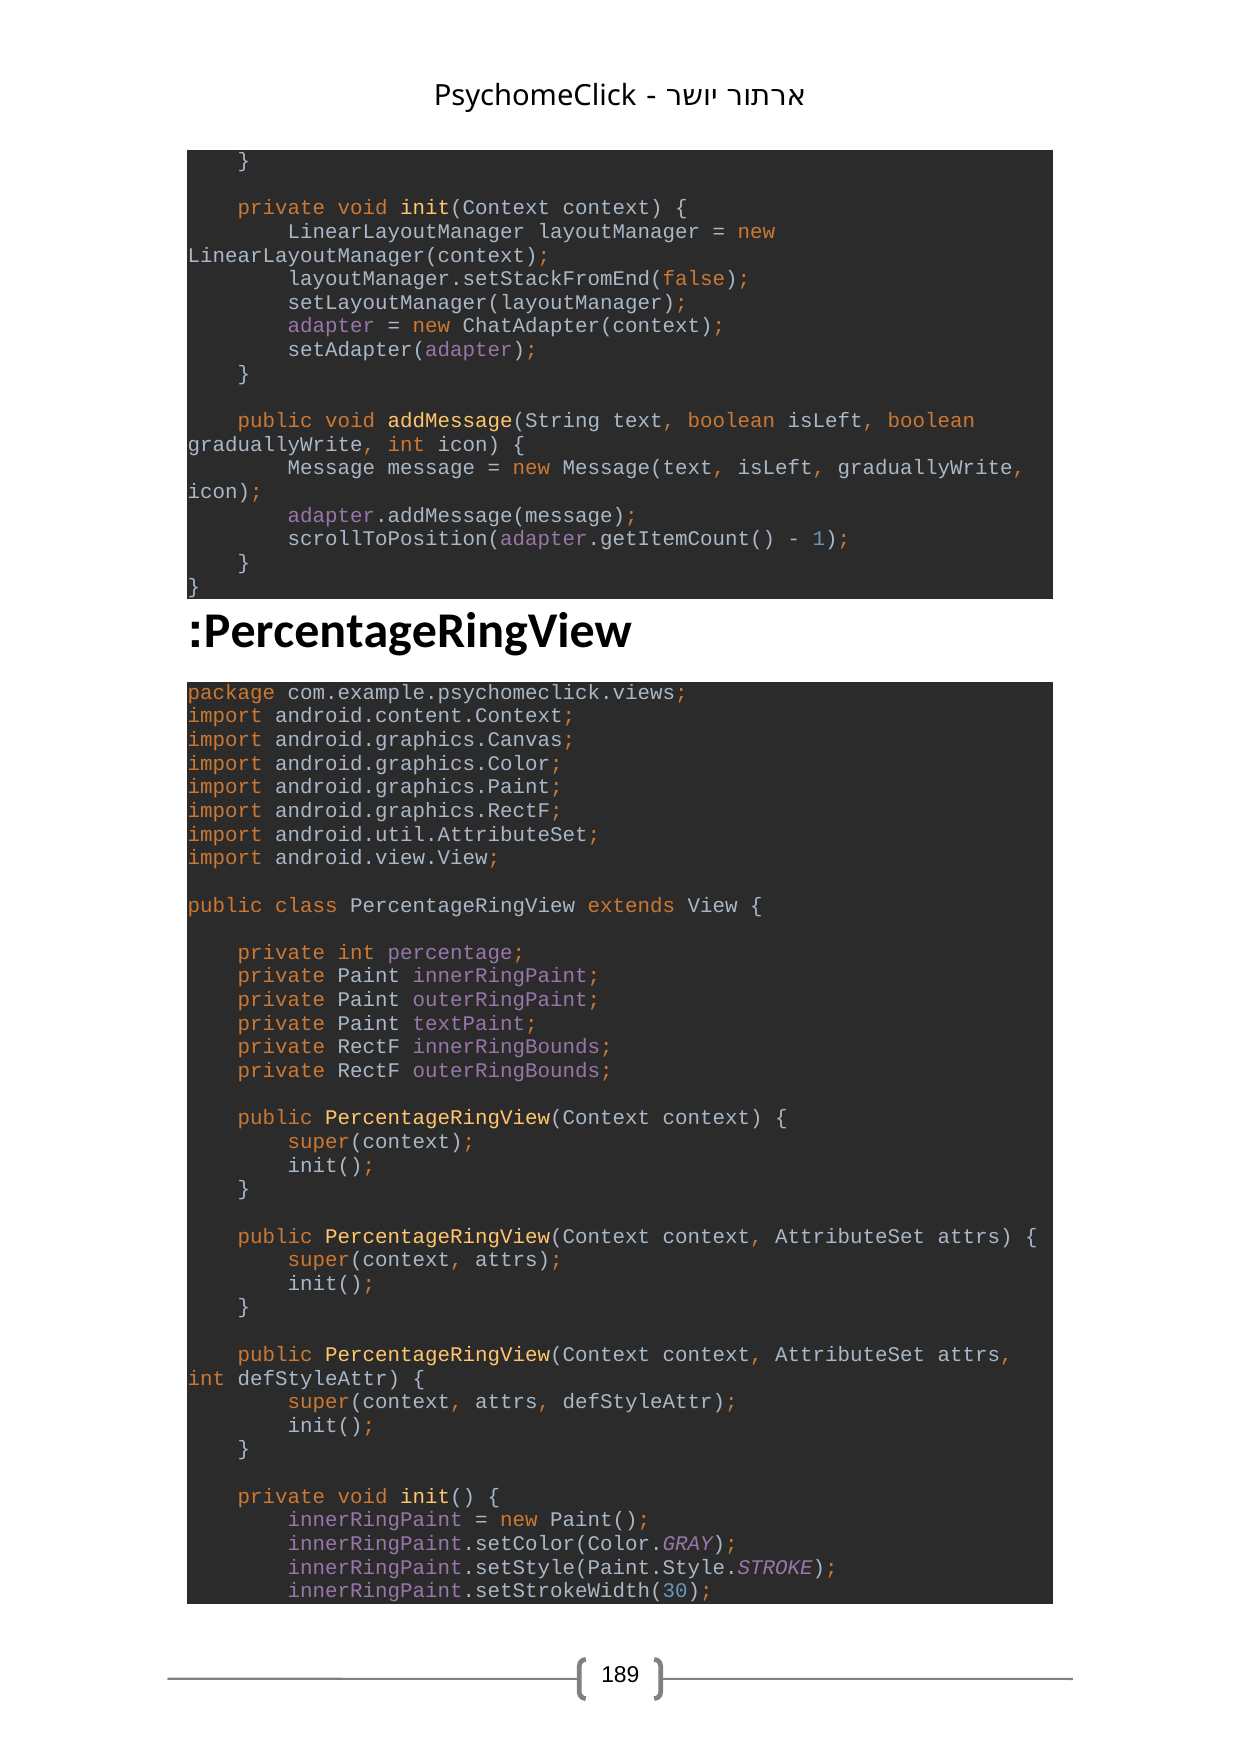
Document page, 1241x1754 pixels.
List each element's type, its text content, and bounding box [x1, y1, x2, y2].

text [187, 682, 1053, 1604]
text PercentageRingView: [187, 599, 1053, 660]
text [187, 150, 1053, 599]
